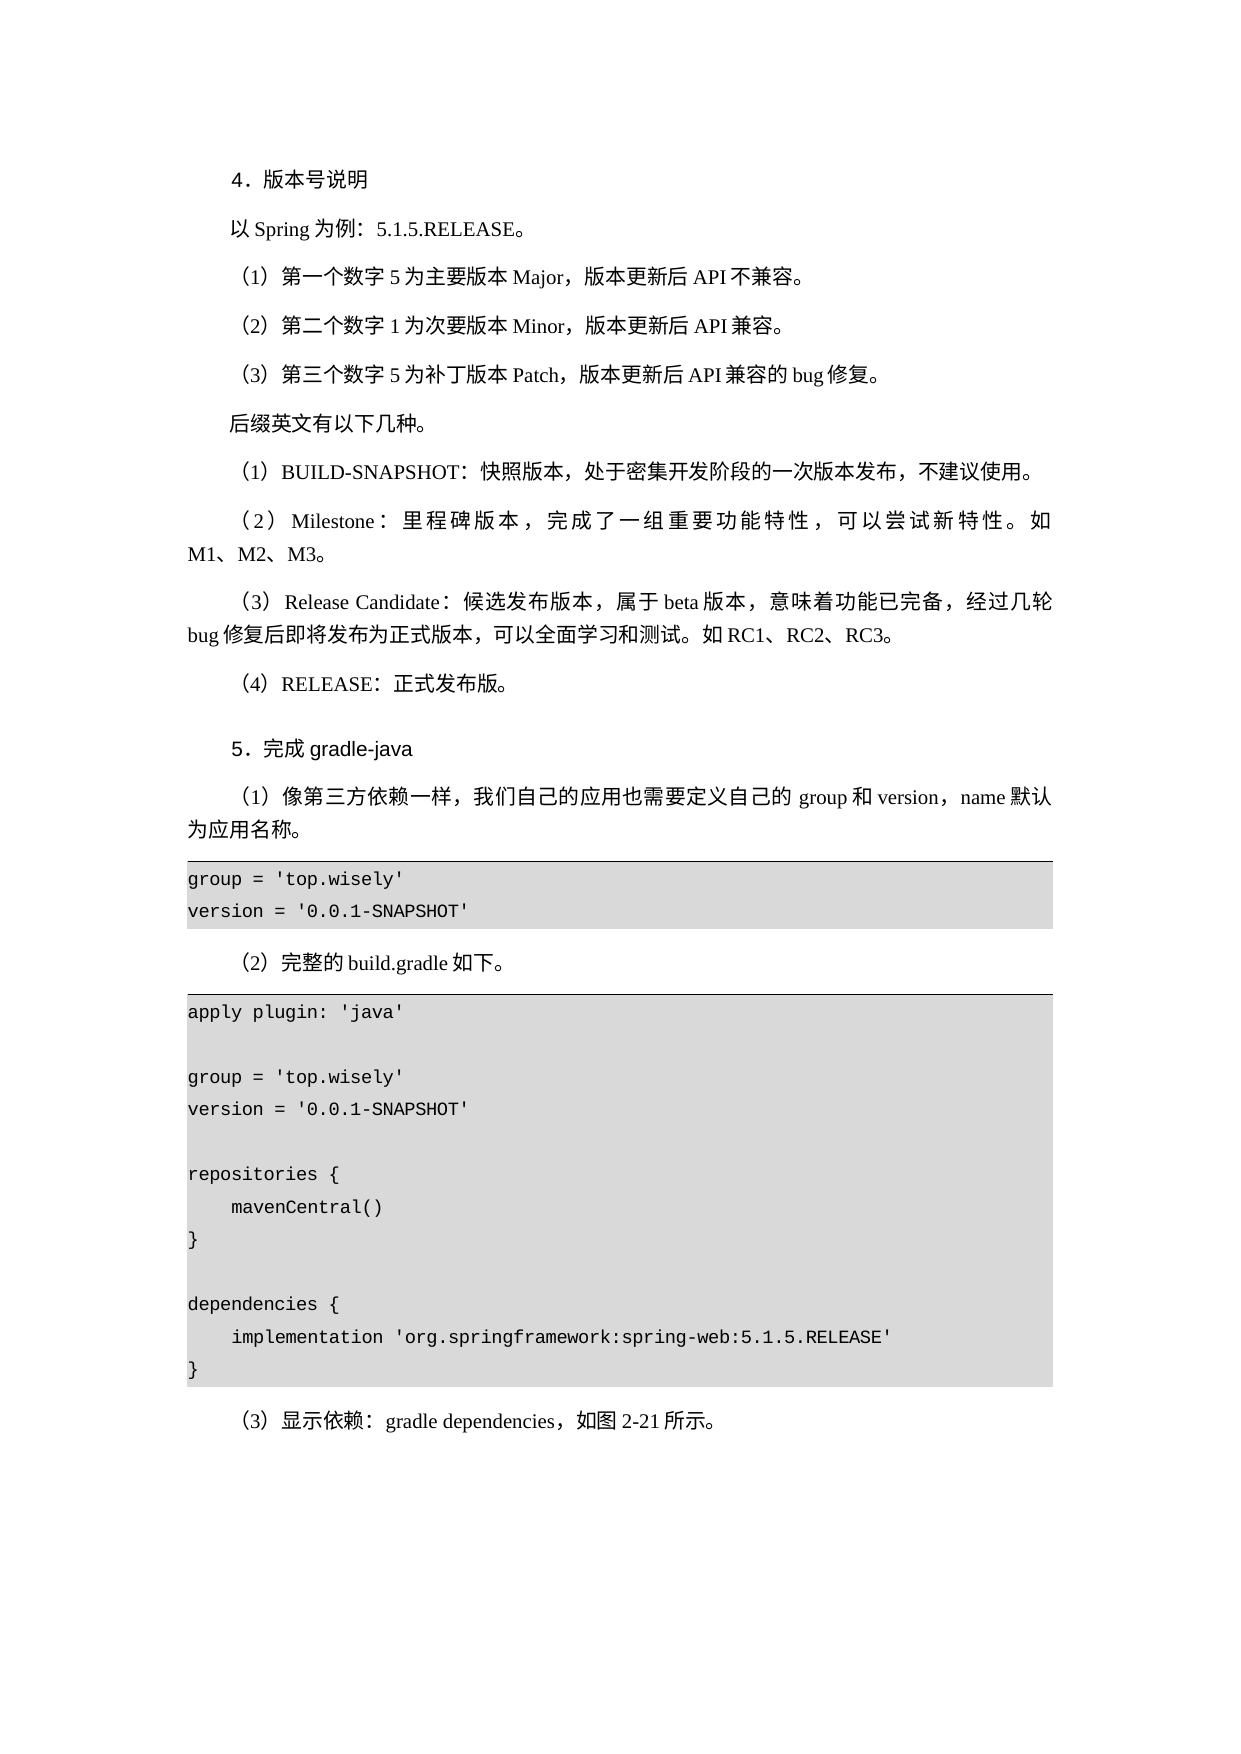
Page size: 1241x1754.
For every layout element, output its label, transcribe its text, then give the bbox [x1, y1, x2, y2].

text （3）第三个数字5为补丁版本Patch，版本更新后API兼容的bug修复。 [187, 357, 1053, 389]
text （3）显示依赖：gradle dependencies，如图2-21所示。 [187, 1403, 1053, 1436]
text group = 'top.wisely' version = '0.0.1-SNAPSHOT' [187, 862, 1053, 929]
text apply plugin: 'java' group = 'top.wisely' version = '0.0.1-SNAPSHOT' repositories { mavenCentral() } dependencies { implementation 'org.springframework:spring-web:5.1.5.RELEASE' } [187, 995, 1053, 1387]
text （2）Milestone：里程碑版本，完成了一组重要功能特性，可以尝试新特性。如M1、M2、M3。 [187, 503, 1053, 568]
text （3）Release Candidate：候选发布版本，属于beta版本，意味着功能已完备，经过几轮bug修复后即将发布为正式版本，可以全面学习和测试。如RC1、RC2、RC3。 [187, 584, 1053, 649]
text 以Spring为例：5.1.5.RELEASE。 [187, 211, 1053, 243]
text （2）第二个数字1为次要版本Minor，版本更新后API兼容。 [187, 308, 1053, 341]
text 后缀英文有以下几种。 [187, 406, 1053, 438]
text （2）完整的build.gradle如下。 [187, 945, 1053, 978]
text （4）RELEASE：正式发布版。 [187, 666, 1053, 698]
text （1）像第三方依赖一样，我们自己的应用也需要定义自己的group和version，name默认为应用名称。 [187, 779, 1053, 844]
text （1）第一个数字5为主要版本Major，版本更新后API不兼容。 [187, 259, 1053, 292]
text 5．完成gradle-java [231, 731, 1053, 763]
text 4．版本号说明 [231, 162, 1053, 194]
text （1）BUILD-SNAPSHOT：快照版本，处于密集开发阶段的一次版本发布，不建议使用。 [187, 454, 1053, 487]
